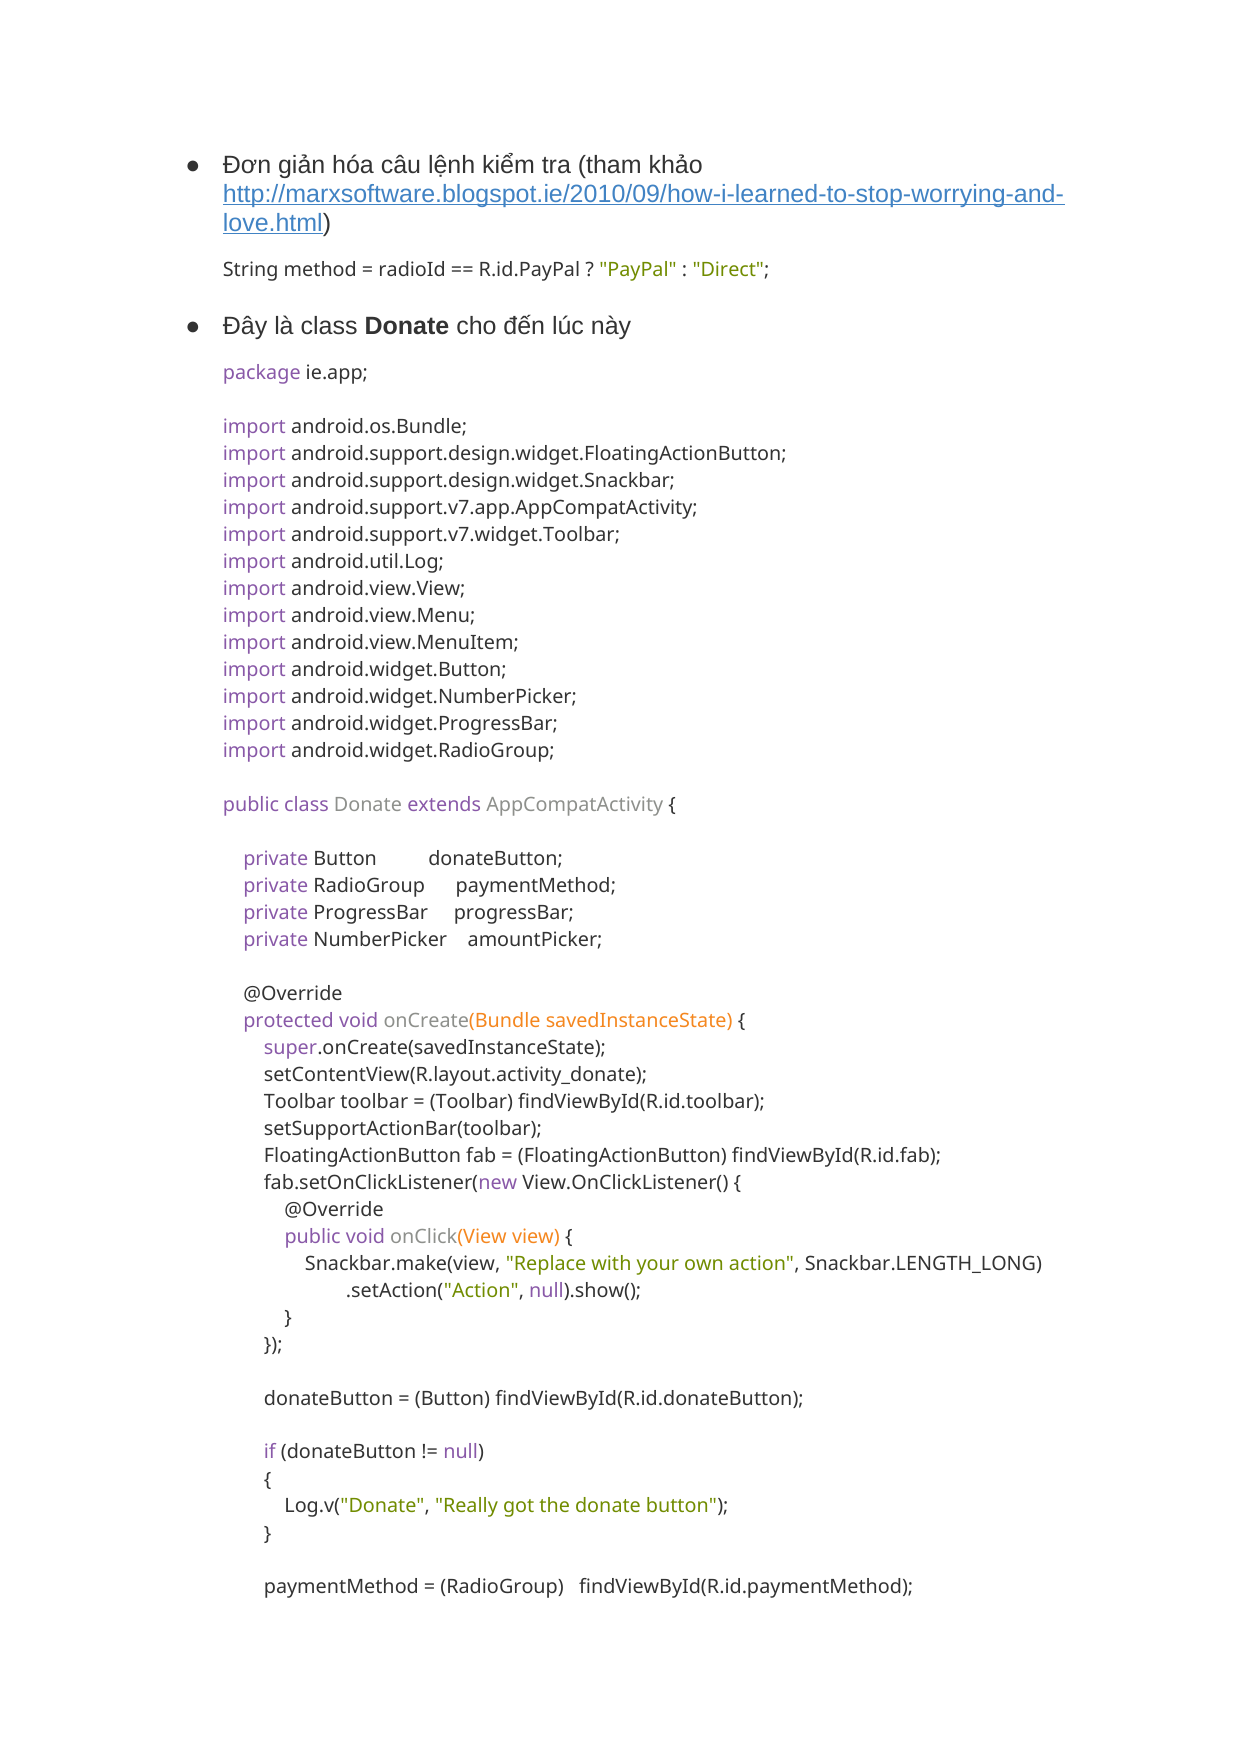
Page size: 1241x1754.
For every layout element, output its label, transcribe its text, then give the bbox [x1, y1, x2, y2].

text String method = radioId == R.id.PayPal ? "PayPal" : "Direct"; [148, 255, 1090, 282]
list Đơn giản hóa câu lệnh kiểm tra (tham khảo http://marxsoftware.blogspot.ie/2010/09/how-i-learned-to-stop-worrying-and-love.html) [185, 150, 1090, 236]
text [223, 359, 1090, 1600]
list Đây là class Donate cho đến lúc này [185, 311, 1090, 340]
